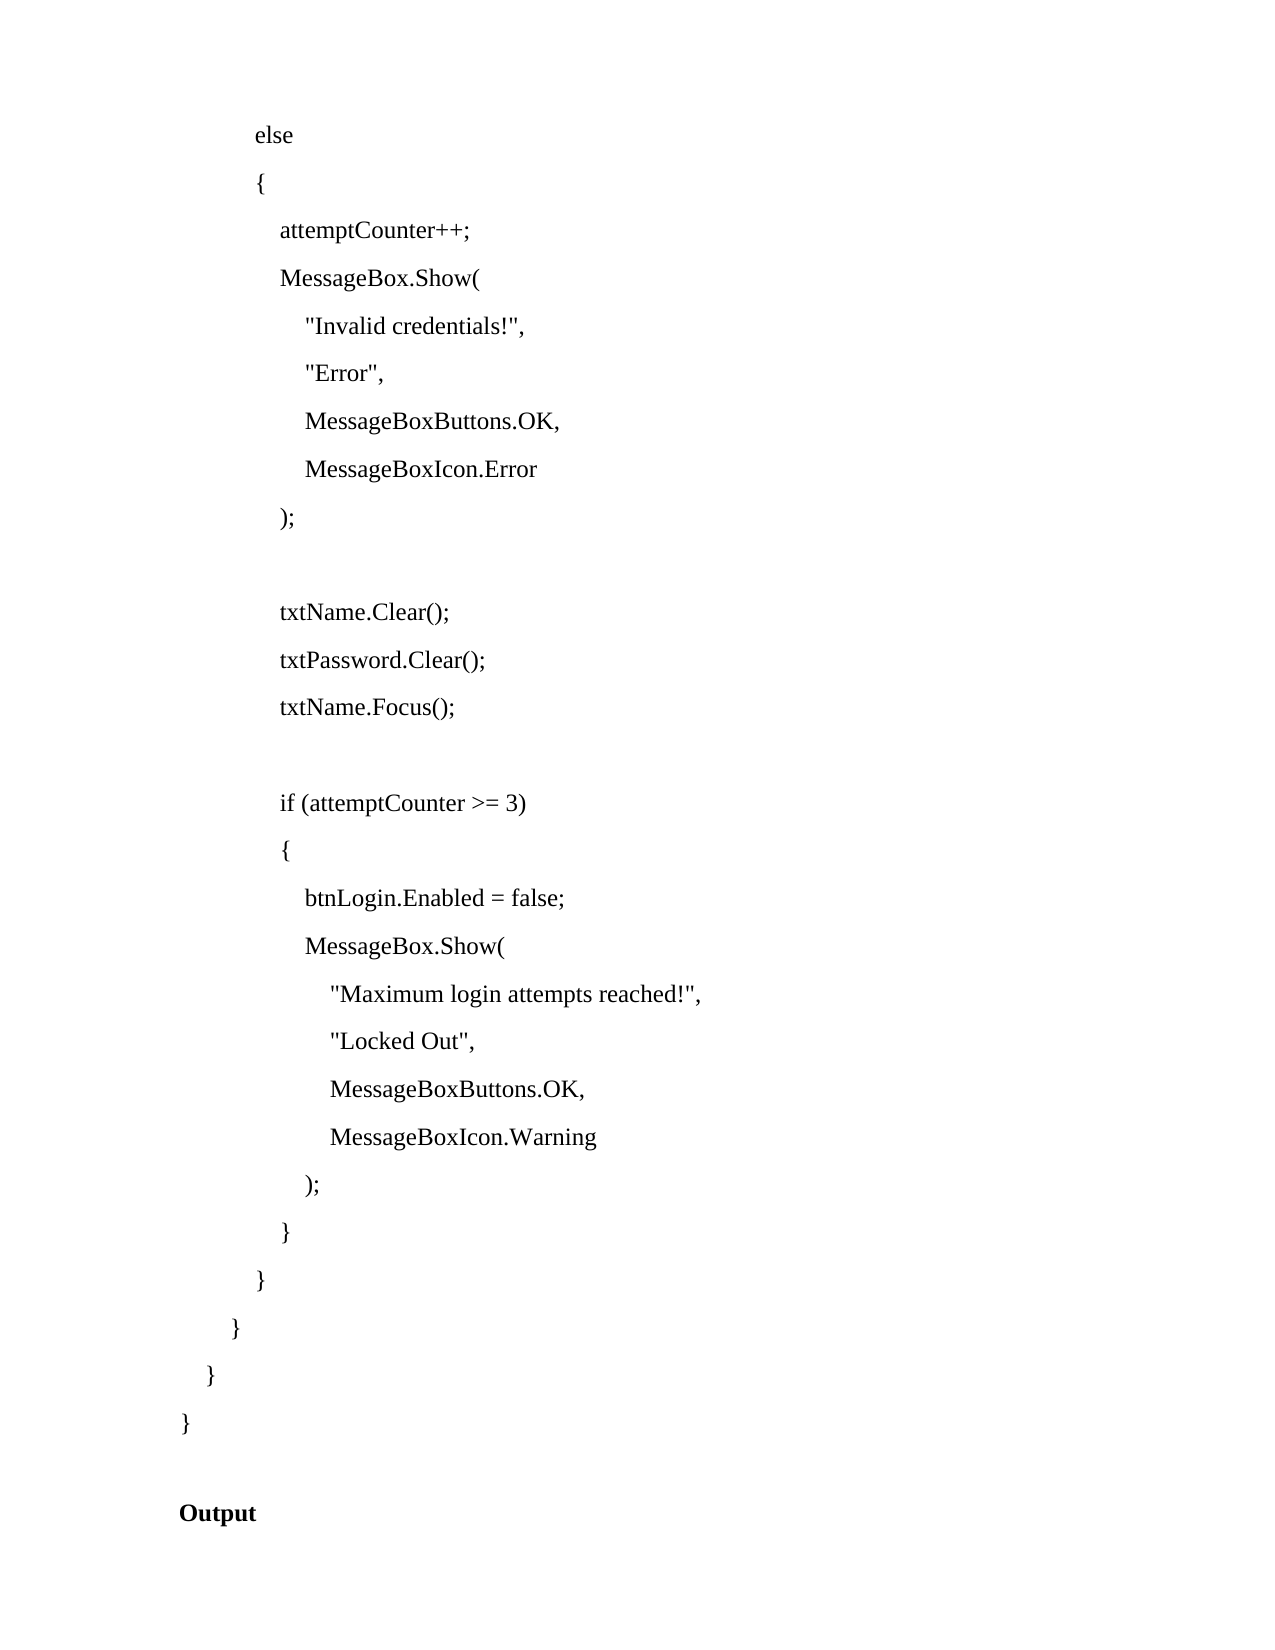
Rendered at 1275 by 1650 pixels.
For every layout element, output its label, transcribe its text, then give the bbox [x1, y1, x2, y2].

text MessageBoxIcon.Error [179, 454, 1125, 483]
text MessageBoxButtons.OK, [179, 406, 1125, 435]
text "Invalid credentials!", [179, 311, 1125, 339]
text ); [179, 1169, 1125, 1198]
text btnLogin.Enabled = false; [179, 883, 1125, 912]
text else [179, 120, 1125, 149]
text MessageBoxButtons.OK, [179, 1074, 1125, 1103]
text } [179, 1408, 1125, 1437]
text } [179, 1217, 1125, 1246]
text txtName.Clear(); [179, 597, 1125, 626]
text "Maximum login attempts reached!", [179, 979, 1125, 1007]
text txtName.Focus(); [179, 692, 1125, 721]
text { [179, 168, 1125, 196]
text "Error", [179, 358, 1125, 387]
subtitle Output [178, 1498, 1125, 1527]
text txtPassword.Clear(); [179, 645, 1125, 673]
text "Locked Out", [179, 1026, 1125, 1055]
text MessageBox.Show( [179, 263, 1125, 292]
text if (attemptCounter >= 3) [179, 788, 1125, 817]
text { [179, 836, 1125, 864]
text attemptCounter++; [179, 215, 1125, 244]
text } [179, 1265, 1125, 1294]
text } [179, 1360, 1125, 1389]
text ); [179, 502, 1125, 530]
text MessageBox.Show( [179, 931, 1125, 960]
text } [179, 1313, 1125, 1341]
text MessageBoxIcon.Warning [179, 1122, 1125, 1151]
